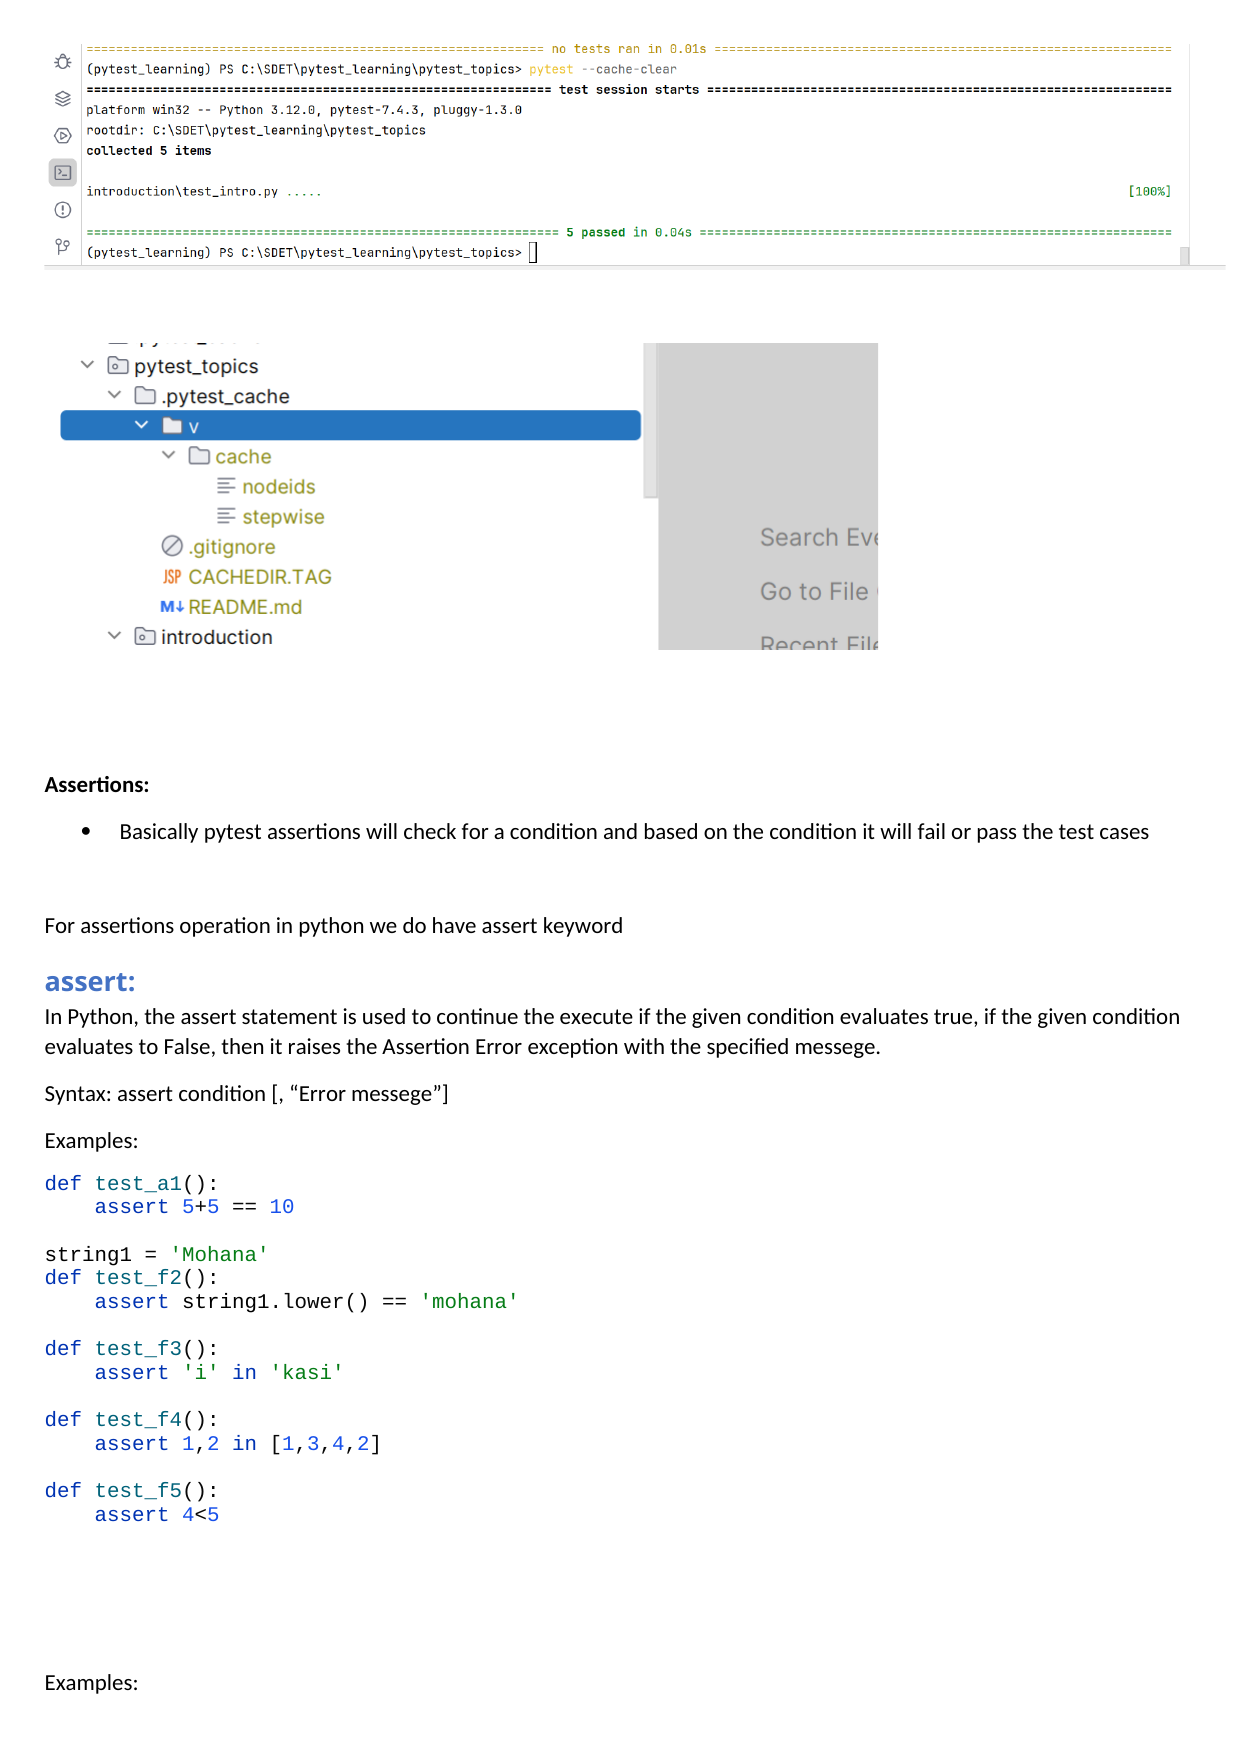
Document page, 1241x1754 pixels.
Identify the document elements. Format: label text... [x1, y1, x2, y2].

subtitle assert: [44, 962, 1211, 999]
text In Python, the assert statement is used to continue the execute if the given condition evaluates true, if the given condition evaluates to False, then it raises the Assertion Error exception with the specified messege. [44, 1002, 1211, 1060]
picture [44, 343, 879, 650]
text Examples: [44, 1126, 1211, 1154]
text Examples: [44, 1668, 1211, 1696]
list Basically pytest assertions will check for a condition and based on the condition it will fail or pass the test cases [82, 817, 1211, 845]
text Assertions: [44, 771, 1211, 798]
text For assertions operation in python we do have assert keyword [44, 911, 1211, 939]
picture [44, 44, 1226, 270]
text def test_a1(): assert 5+5 == 10 string1 = 'Mohana' def test_f2(): assert string1.lower() == 'mohana' def test_f3(): assert 'i' in 'kasi' def test_f4(): assert 1,2 in [1,3,4,2] def test_f5(): assert 4<5 [44, 1173, 1211, 1527]
text Syntax: assert condition [, “Error messege”] [44, 1079, 1211, 1107]
